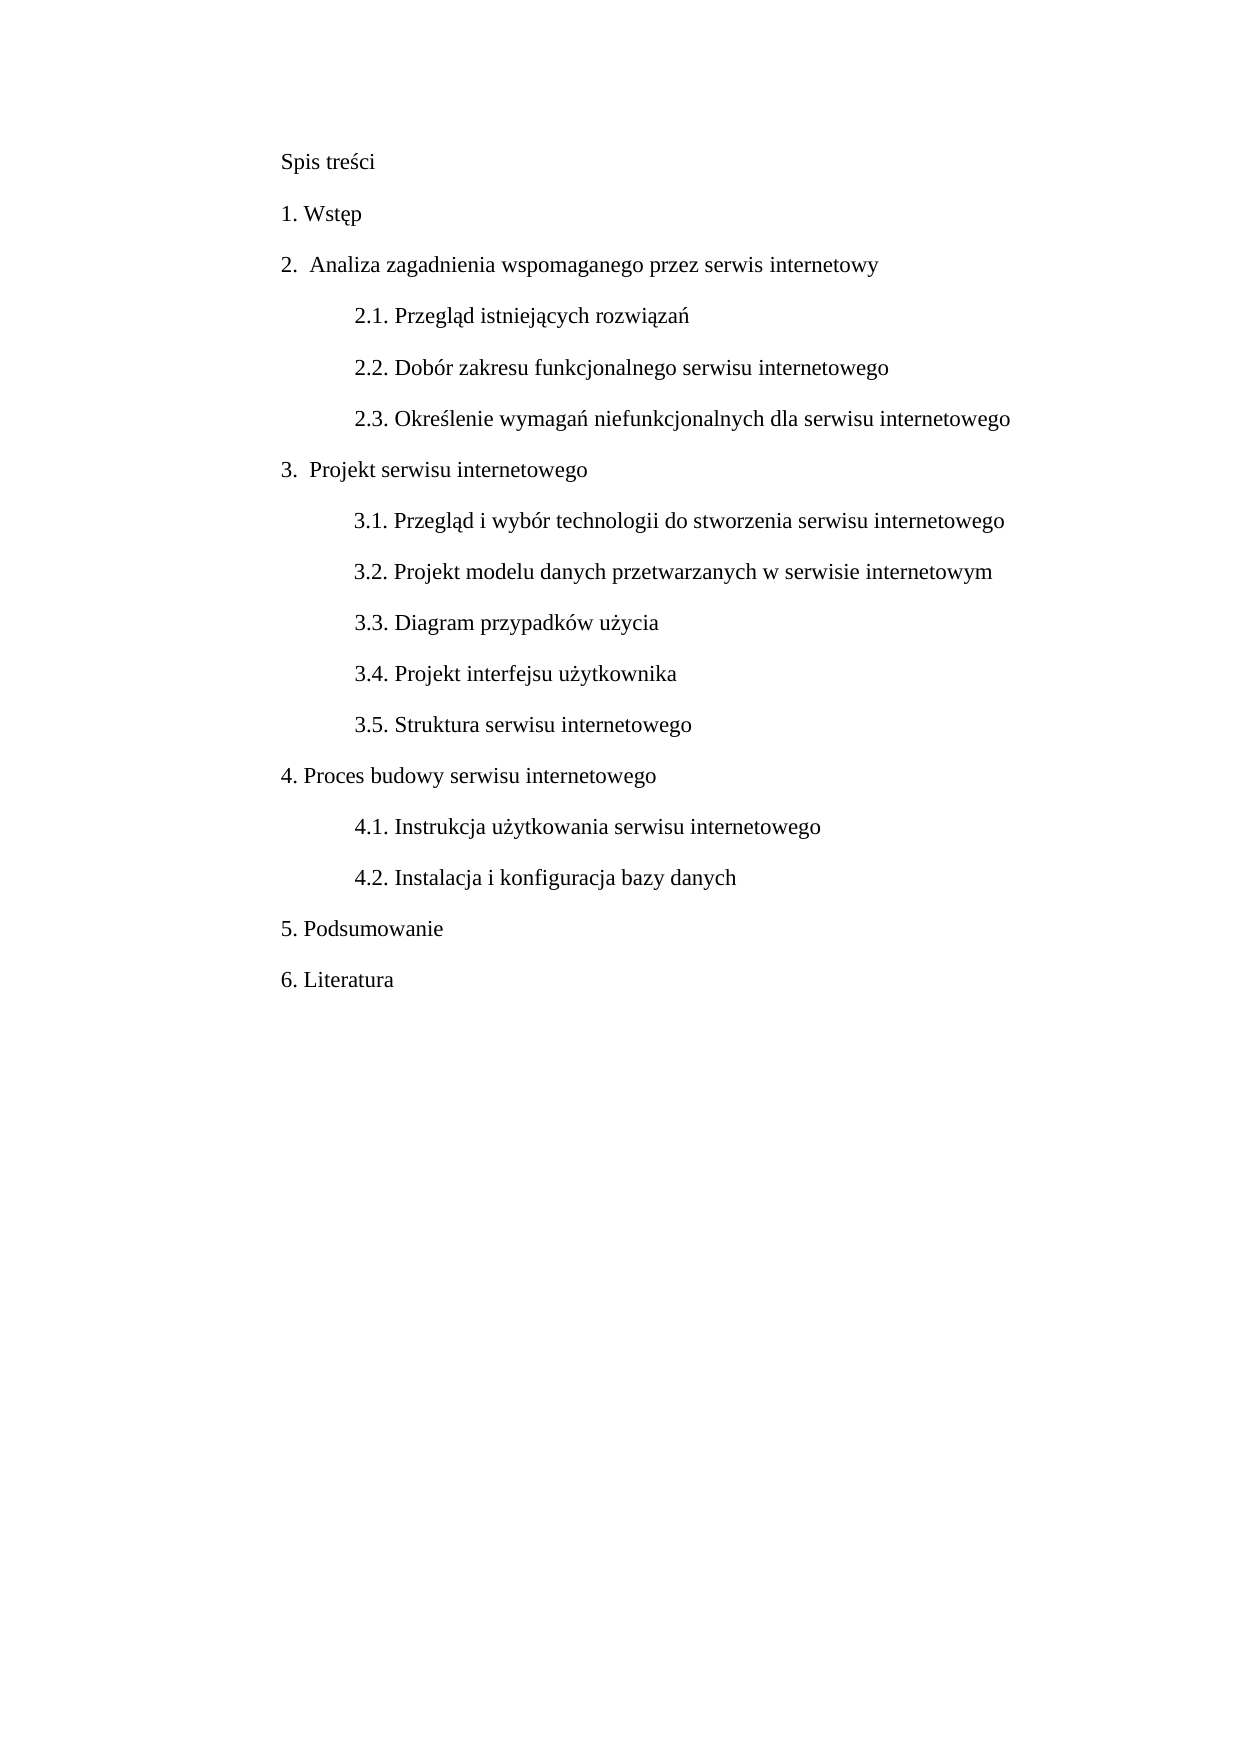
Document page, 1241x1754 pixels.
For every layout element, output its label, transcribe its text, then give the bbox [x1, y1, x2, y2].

text 3.4. Projekt interfejsu użytkownika [281, 660, 1092, 686]
text 2. Analiza zagadnienia wspomaganego przez serwis internetowy [281, 251, 1092, 278]
text 3.5. Struktura serwisu internetowego [207, 711, 1092, 737]
text 4.1. Instrukcja użytkowania serwisu internetowego [207, 813, 1092, 839]
text 5. Podsumowanie [207, 915, 1092, 941]
text 4. Proces budowy serwisu internetowego [207, 762, 1092, 788]
text 3.3. Diagram przypadków użycia [207, 609, 1092, 635]
text 2.3. Określenie wymagań niefunkcjonalnych dla serwisu internetowego [354, 404, 1092, 431]
text 6. Literatura [207, 966, 1092, 992]
text 3. Projekt serwisu internetowego [207, 456, 1092, 482]
text 3.2. Projekt modelu danych przetwarzanych w serwisie internetowym [354, 558, 1092, 584]
text 1. Wstęp [207, 200, 1092, 227]
text 4.2. Instalacja i konfiguracja bazy danych [207, 864, 1092, 890]
text 2.2. Dobór zakresu funkcjonalnego serwisu internetowego [354, 353, 1092, 380]
text 3.1. Przegląd i wybór technologii do stworzenia serwisu internetowego [354, 507, 1092, 533]
text 2.1. Przegląd istniejących rozwiązań [207, 302, 1092, 329]
text Spis treści [207, 148, 1092, 174]
